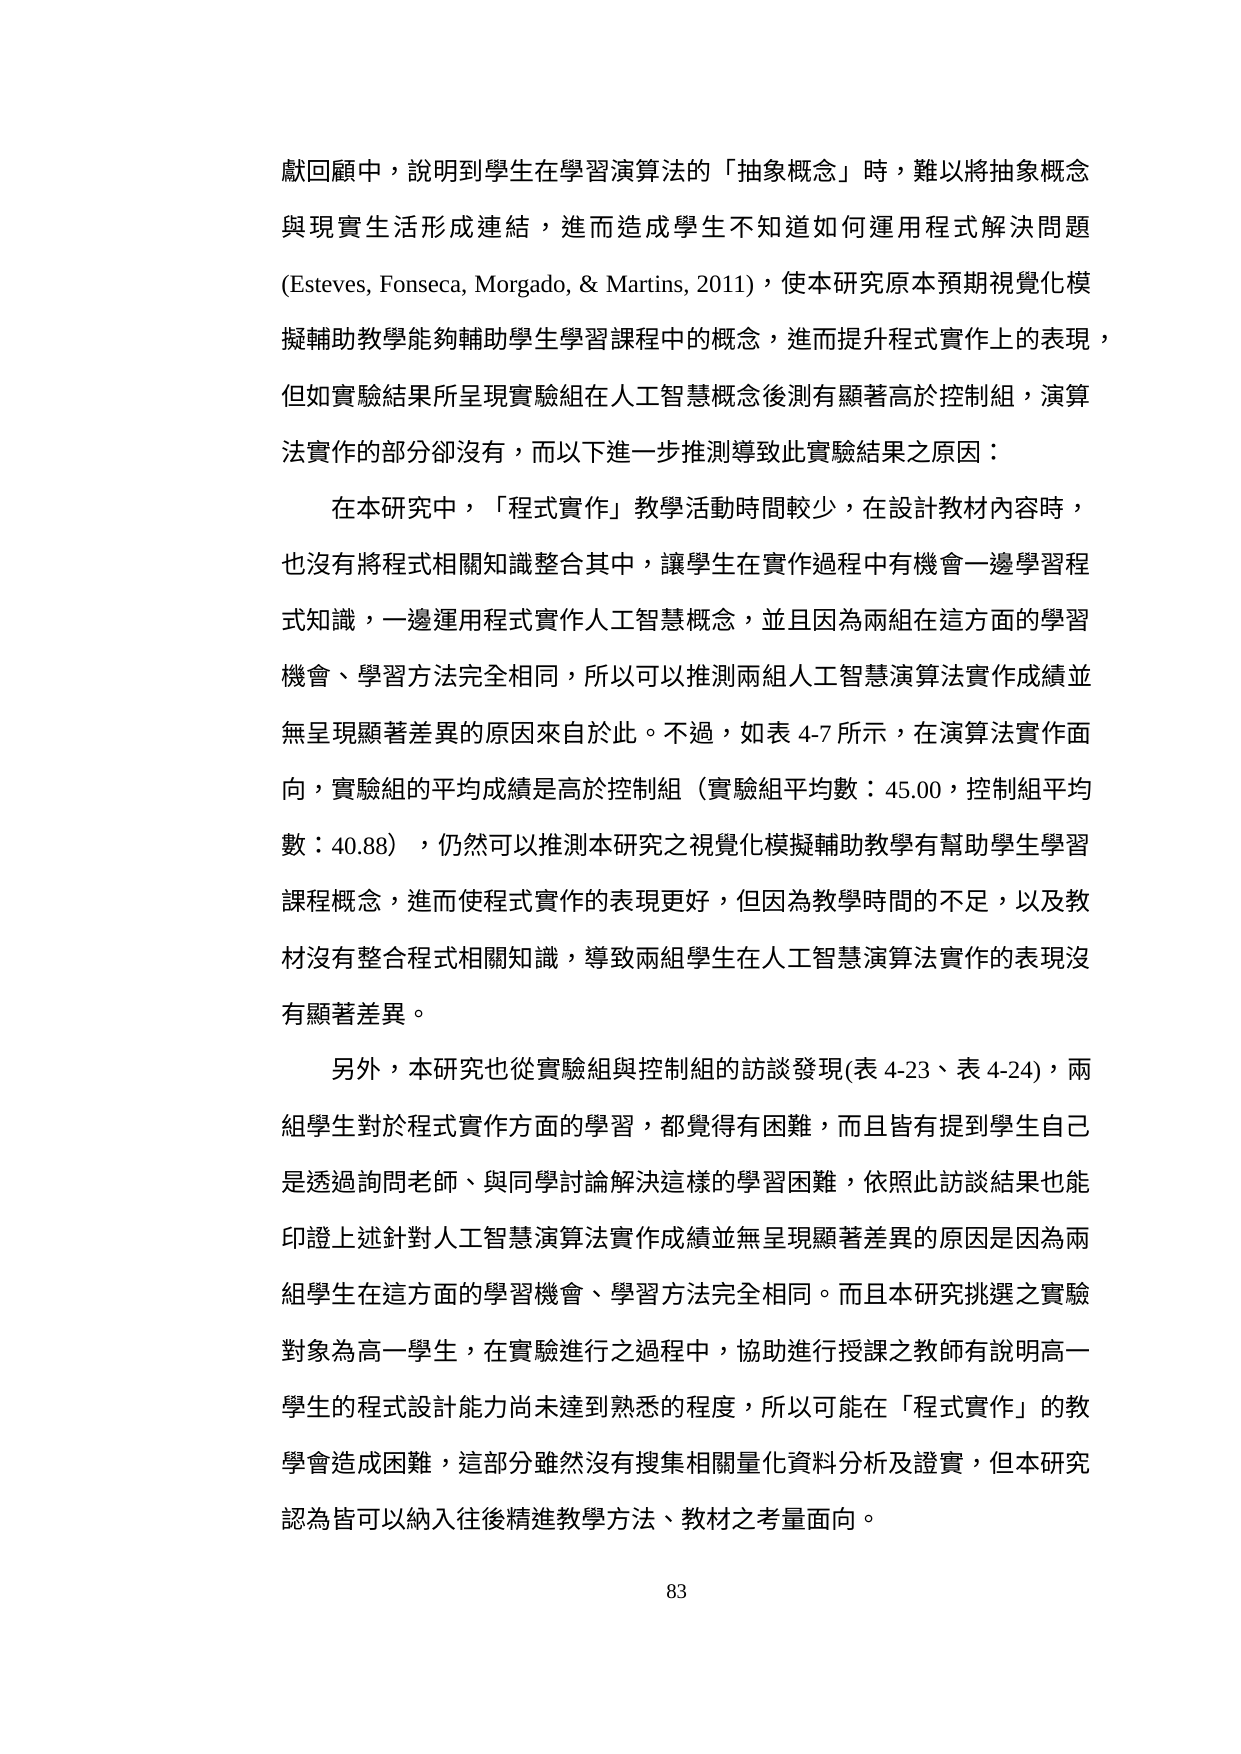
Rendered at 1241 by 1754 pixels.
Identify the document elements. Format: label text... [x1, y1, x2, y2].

text 在本研究中，「程式實作」教學活動時間較少，在設計教材內容時，也沒有將程式相關知識整合其中，讓學生在實作過程中有機會一邊學習程式知識，一邊運用程式實作人工智慧概念，並且因為兩組在這方面的學習機會、學習方法完全相同，所以可以推測兩組人工智慧演算法實作成績並無呈現顯著差異的原因來自於此。不過，如表4-7所示，在演算法實作面向，實驗組的平均成績是高於控制組（實驗組平均數：45.00，控制組平均數：40.88），仍然可以推測本研究之視覺化模擬輔助教學有幫助學生學習課程概念，進而使程式實作的表現更好，但因為教學時間的不足，以及教材沒有整合程式相關知識，導致兩組學生在人工智慧演算法實作的表現沒有顯著差異。 [281, 487, 1092, 1031]
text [281, 151, 1092, 469]
text 另外，本研究也從實驗組與控制組的訪談發現(表4-23、表4-24)，兩組學生對於程式實作方面的學習，都覺得有困難，而且皆有提到學生自己是透過詢問老師、與同學討論解決這樣的學習困難，依照此訪談結果也能印證上述針對人工智慧演算法實作成績並無呈現顯著差異的原因是因為兩組學生在這方面的學習機會、學習方法完全相同。而且本研究挑選之實驗對象為高一學生，在實驗進行之過程中，協助進行授課之教師有說明高一學生的程式設計能力尚未達到熟悉的程度，所以可能在「程式實作」的教學會造成困難，這部分雖然沒有搜集相關量化資料分析及證實，但本研究認為皆可以納入往後精進教學方法、教材之考量面向。 [281, 1049, 1092, 1537]
